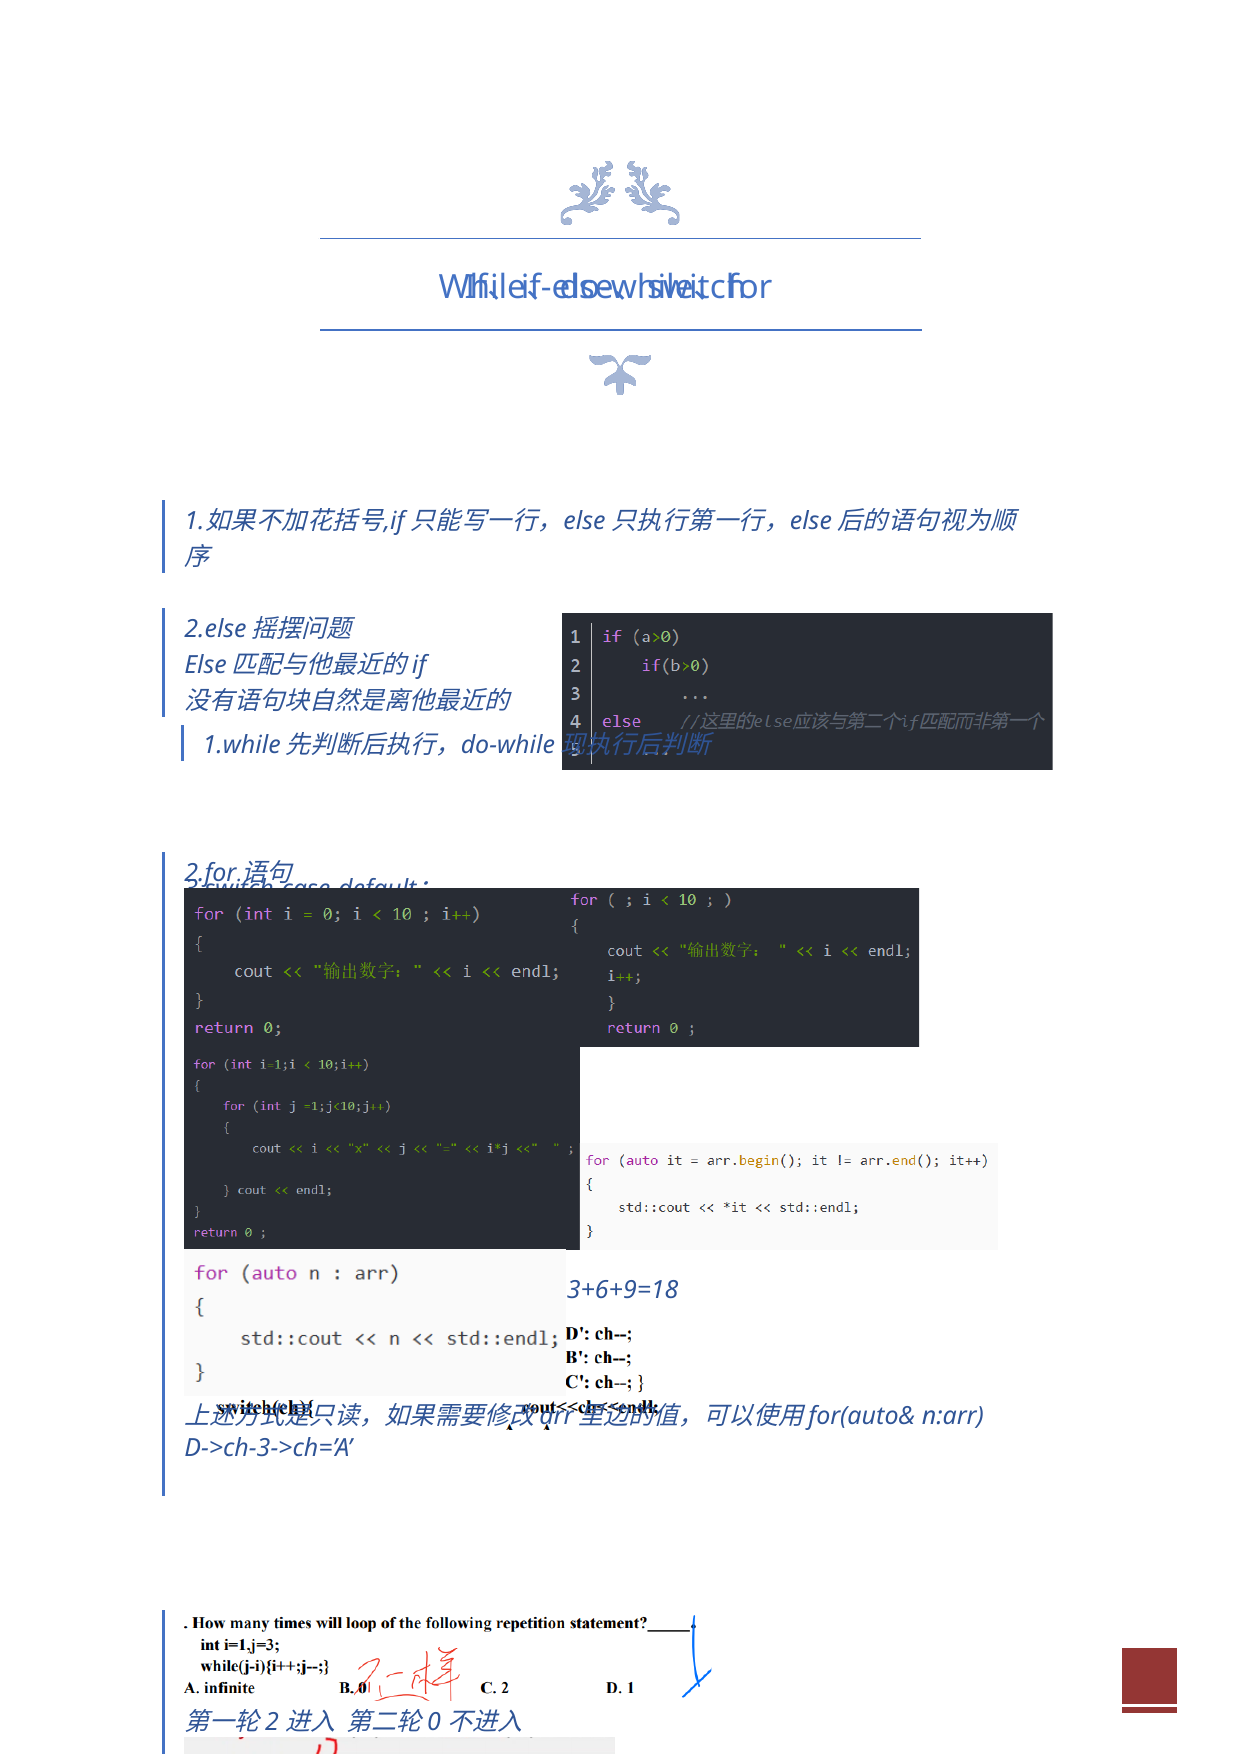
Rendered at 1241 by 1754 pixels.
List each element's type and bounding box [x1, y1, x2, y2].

picture [184, 1610, 712, 1701]
picture [184, 888, 998, 1430]
picture [562, 613, 1053, 770]
picture [184, 1737, 615, 1754]
